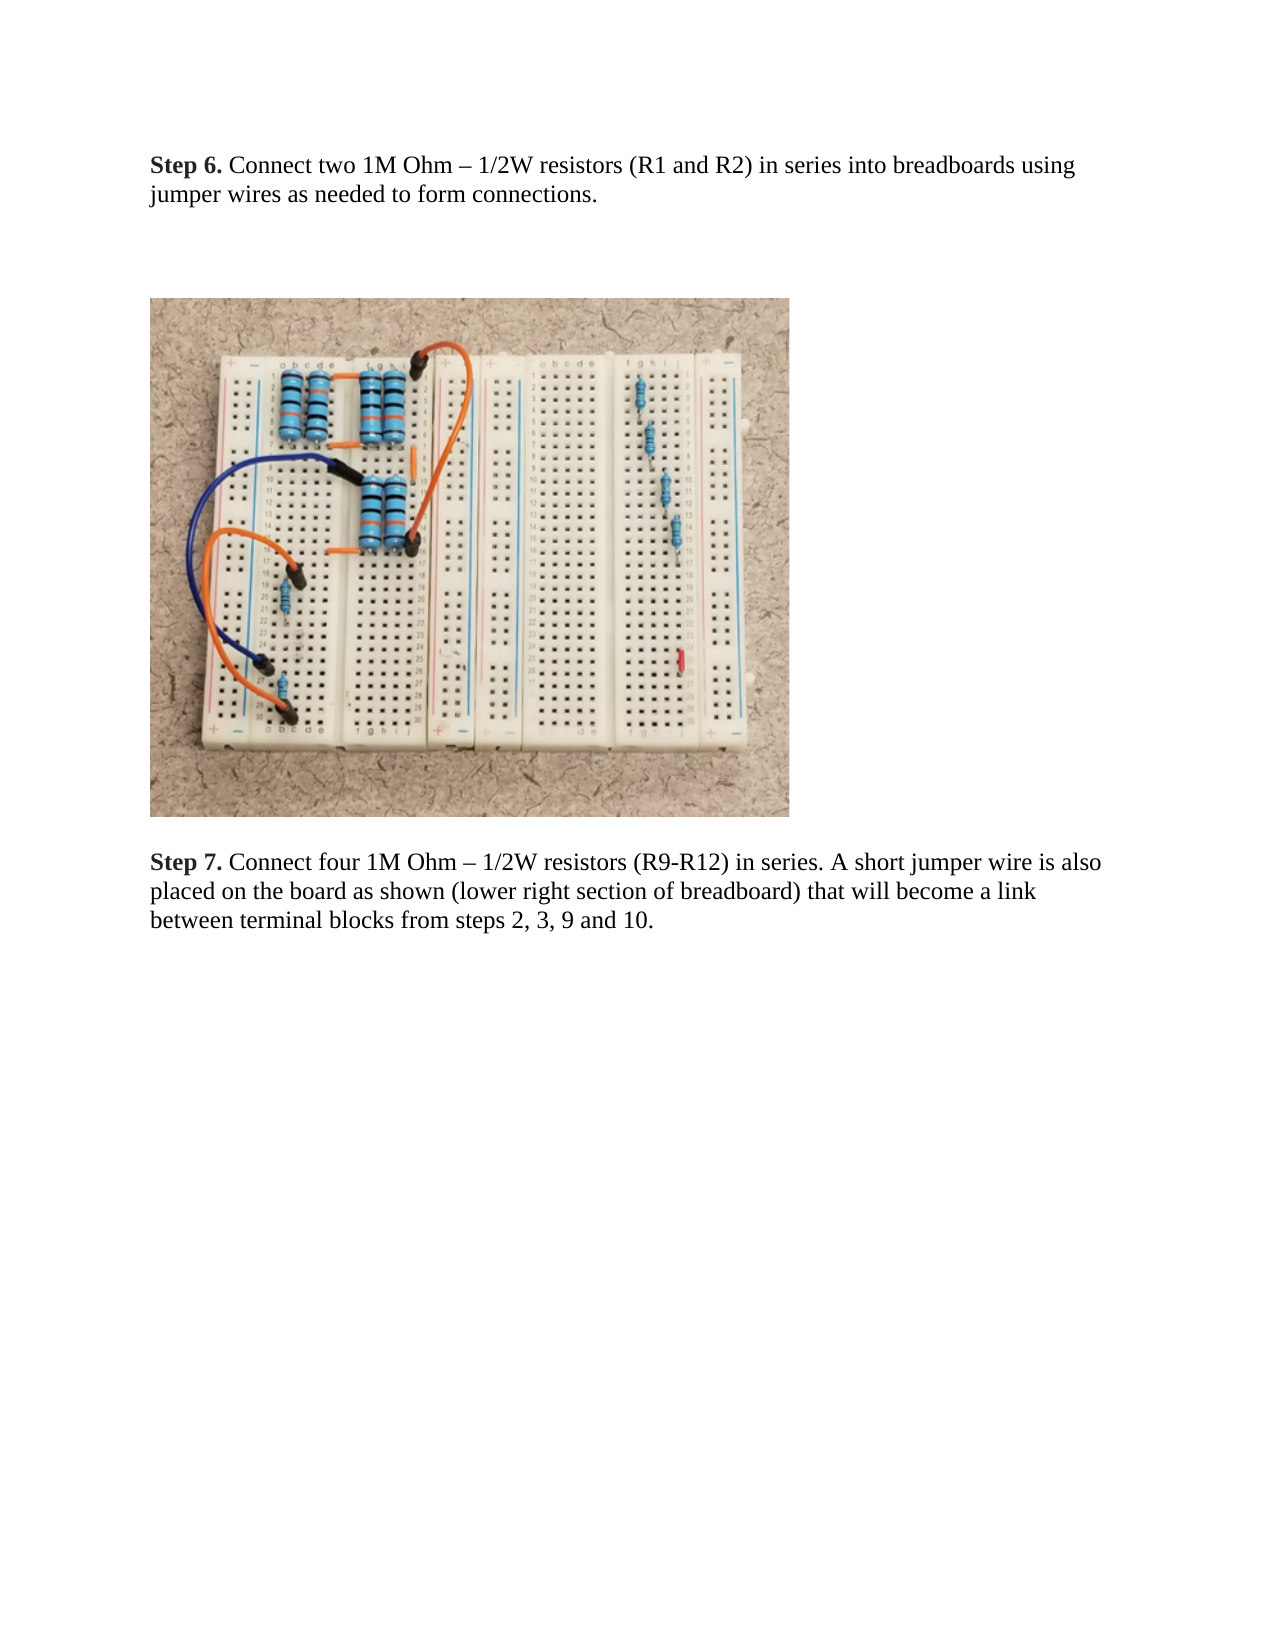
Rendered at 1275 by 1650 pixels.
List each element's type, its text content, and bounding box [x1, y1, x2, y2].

picture [150, 298, 790, 817]
text Step 7. Connect four 1M Ohm – 1/2W resistors (R9-R12) in series. A short jumper wire is also placed on the board as shown (lower right section of breadboard) that will become a link between terminal blocks from steps 2, 3, 9 and 10. [150, 847, 1125, 934]
text Step 6. Connect two 1M Ohm – 1/2W resistors (R1 and R2) in series into breadboards using jumper wires as needed to form connections. [150, 150, 1125, 207]
